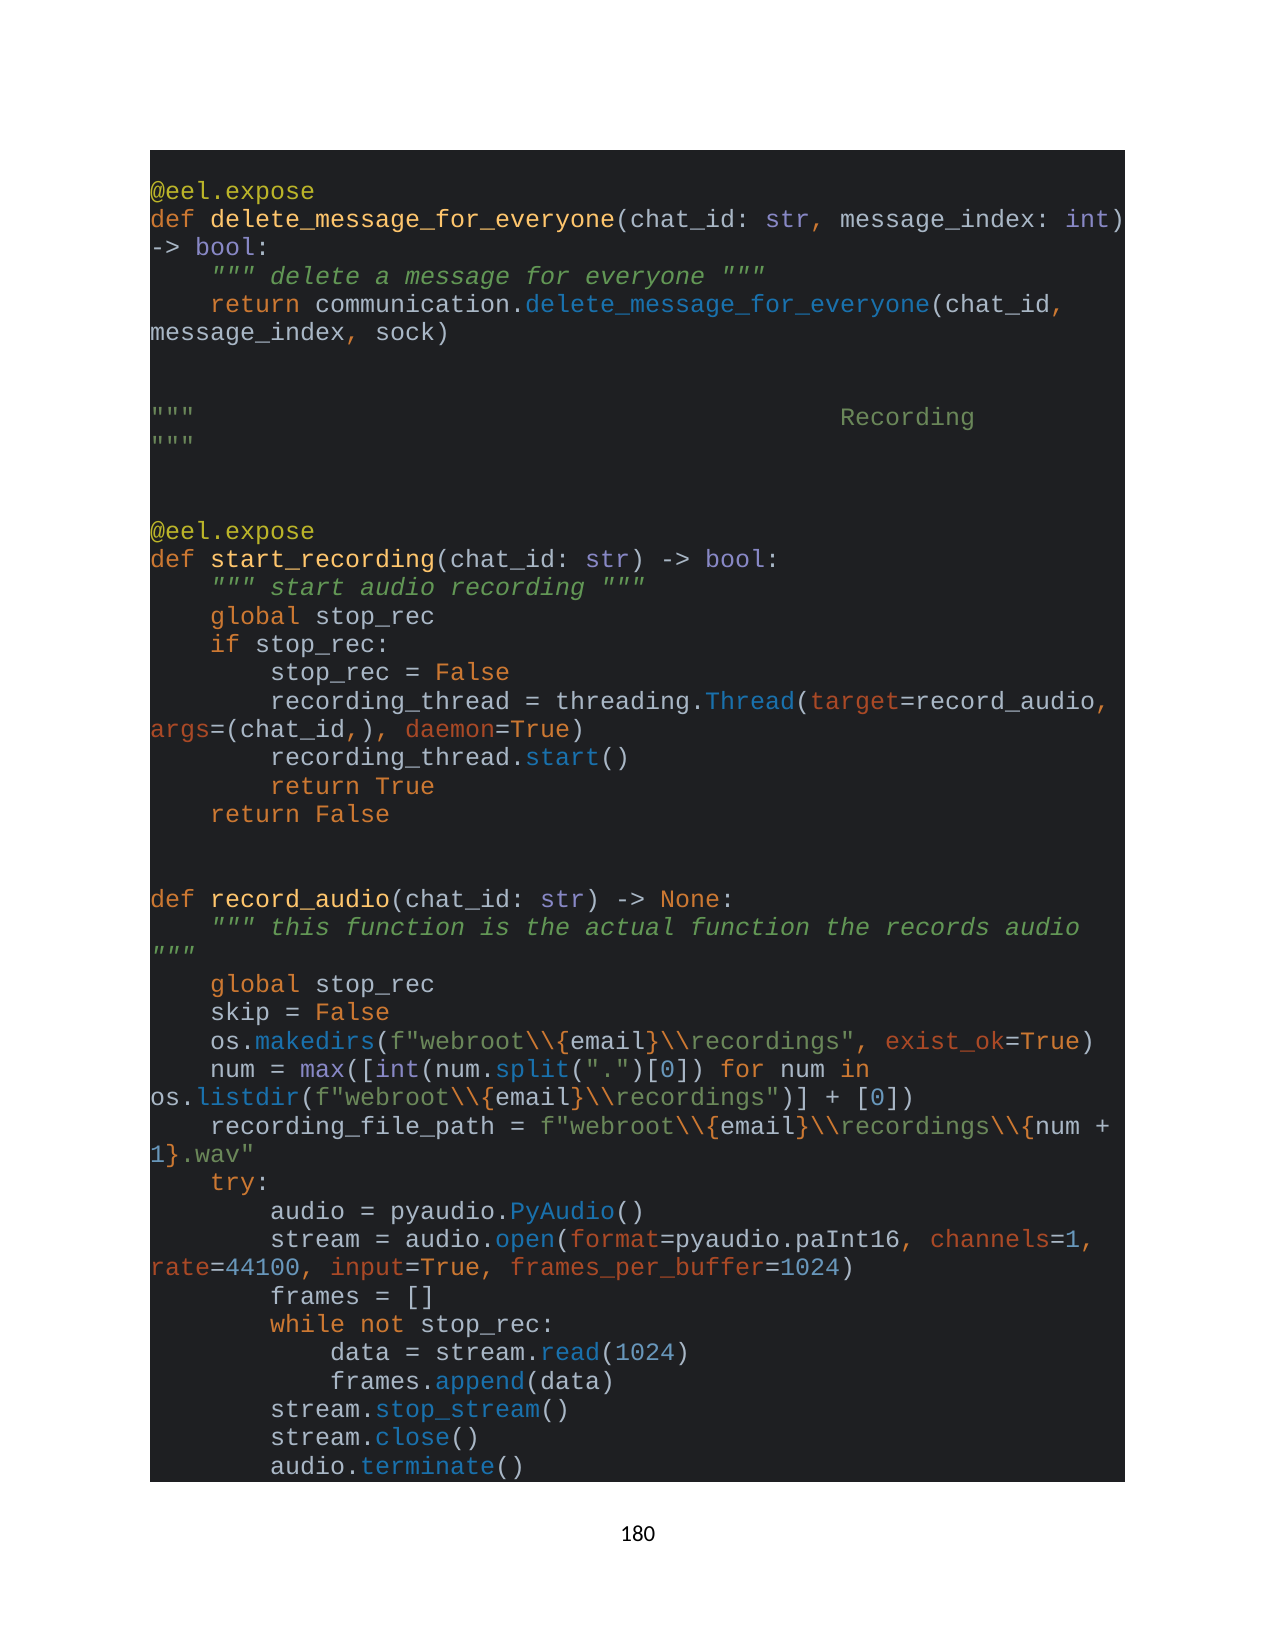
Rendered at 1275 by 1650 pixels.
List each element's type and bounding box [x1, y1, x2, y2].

text [150, 150, 1125, 1482]
